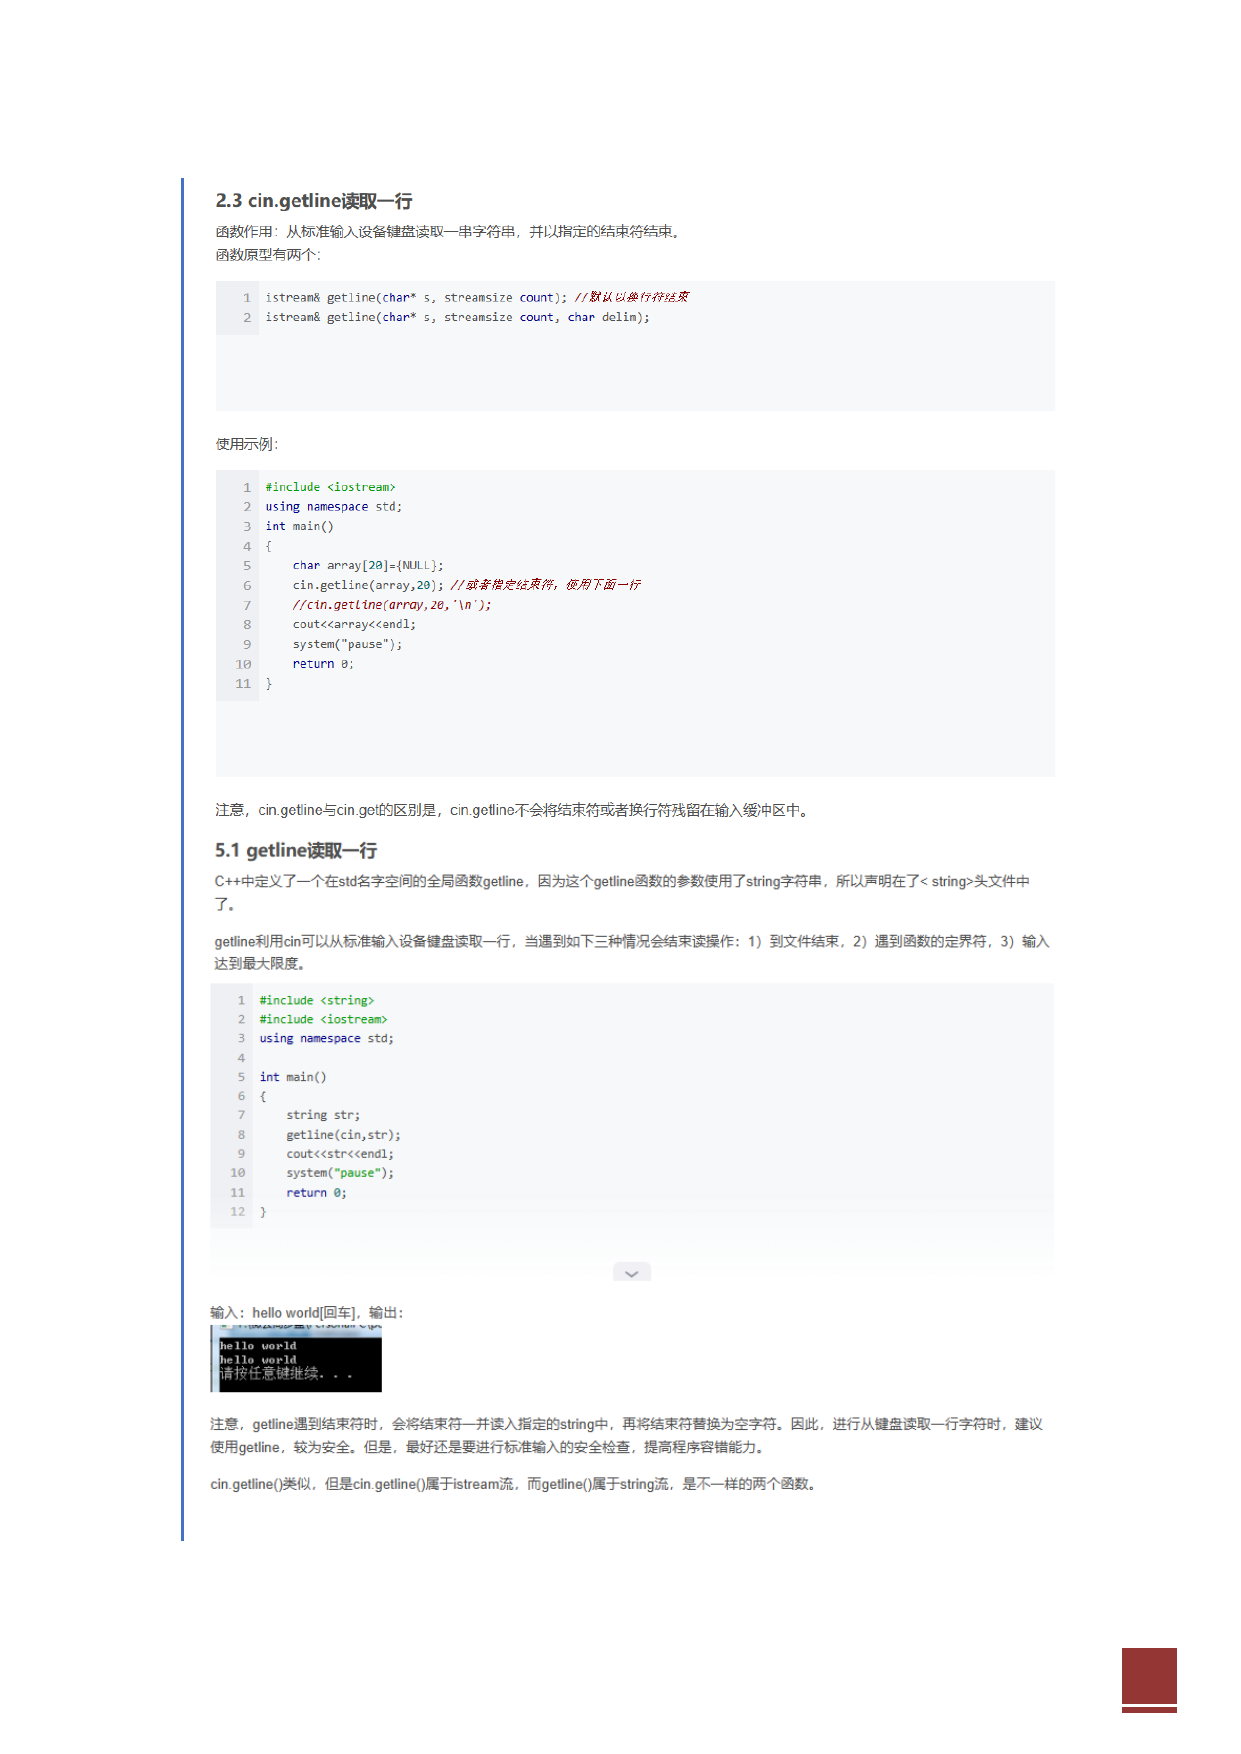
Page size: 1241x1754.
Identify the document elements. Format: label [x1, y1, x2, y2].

picture [202, 178, 1056, 1511]
